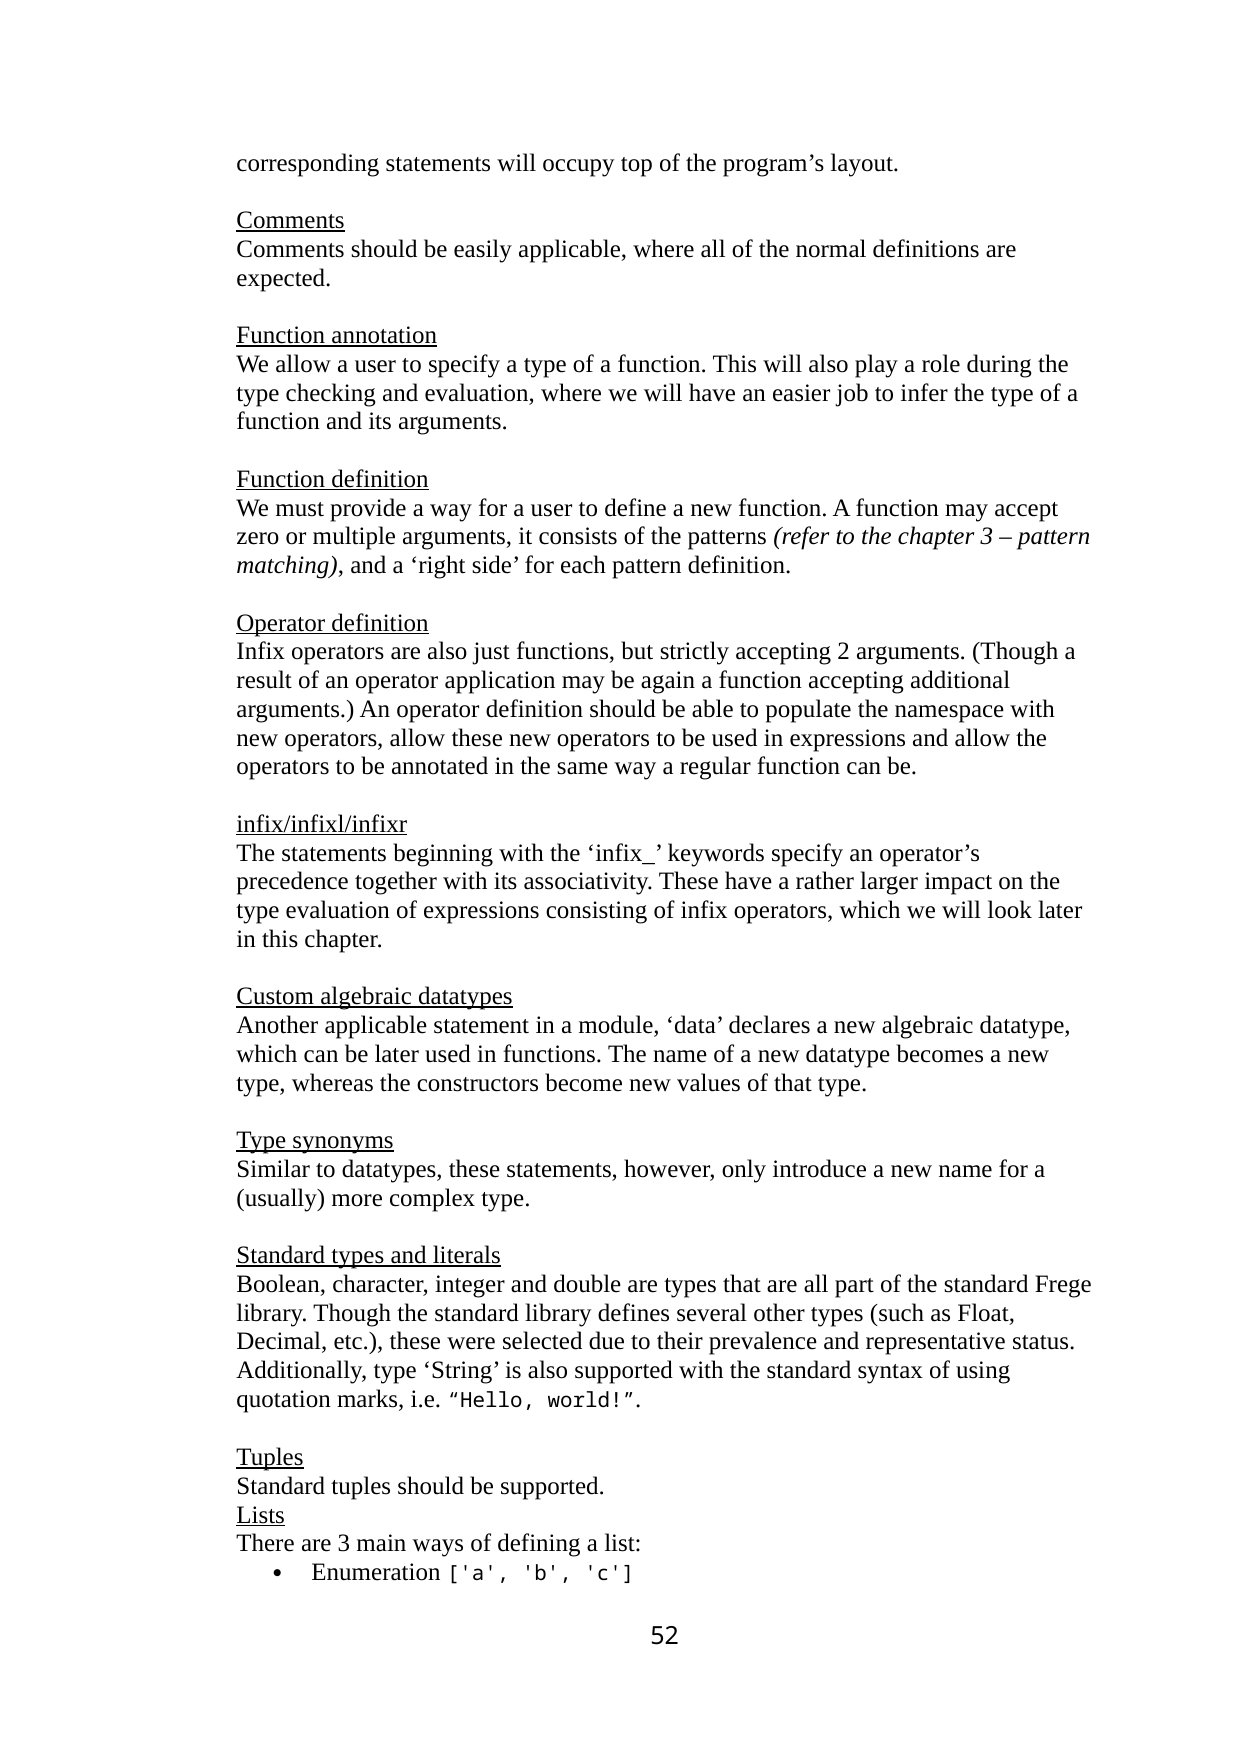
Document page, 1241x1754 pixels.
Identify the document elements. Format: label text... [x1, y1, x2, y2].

text Standard types and literals [236, 1240, 1092, 1269]
text Lists [236, 1500, 1092, 1528]
list Enumeration ['a', 'b', 'c'] [274, 1557, 1092, 1587]
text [236, 148, 1092, 176]
text The statements beginning with the ‘infix_’ keywords specify an operator’s precedence together with its associativity. These have a rather larger impact on the type evaluation of expressions consisting of infix operators, which we will look later in this chapter. [236, 838, 1092, 953]
text Similar to datatypes, these statements, however, only introduce a new name for a (usually) more complex type. [236, 1154, 1092, 1211]
text infix/infixl/infixr [236, 809, 1092, 838]
text Custom algebraic datatypes [236, 981, 1092, 1010]
text Boolean, character, integer and double are types that are all part of the standard Frege library. Though the standard library defines several other types (such as Float, Decimal, etc.), these were selected due to their prevalence and representative status. Additionally, type ‘String’ is also supported with the standard syntax of using quotation marks, i.e. “Hello, world!”. [236, 1269, 1092, 1413]
text Type synonyms [236, 1125, 1092, 1154]
text Infix operators are also just functions, but strictly accepting 2 arguments. (Though a result of an operator application may be again a function accepting additional arguments.) An operator definition should be able to populate the namespace with new operators, allow these new operators to be used in expressions and allow the operators to be annotated in the same way a regular function can be. [236, 636, 1092, 780]
text Function annotation [236, 320, 1092, 349]
text Another applicable statement in a module, ‘data’ declares a new algebraic datatype, which can be later used in functions. The name of a new datatype becomes a new type, whereas the constructors become new values of that type. [236, 1010, 1092, 1096]
text Operator definition [236, 608, 1092, 636]
text Comments should be easily applicable, where all of the normal definitions are expected. [236, 234, 1092, 291]
text We allow a user to specify a type of a function. This will also play a role during the type checking and evaluation, where we will have an easier job to infer the type of a function and its arguments. [236, 349, 1092, 435]
text There are 3 main ways of defining a list: [236, 1528, 1092, 1557]
text We must provide a way for a user to define a new function. A function may accept zero or multiple arguments, it consists of the patterns (refer to the chapter 3 – pattern matching), and a ‘right side’ for each pattern definition. [236, 493, 1092, 579]
text Function definition [236, 464, 1092, 493]
text Comments [236, 205, 1092, 234]
text Standard tuples should be supported. [236, 1471, 1092, 1500]
text Tuples [236, 1442, 1092, 1471]
